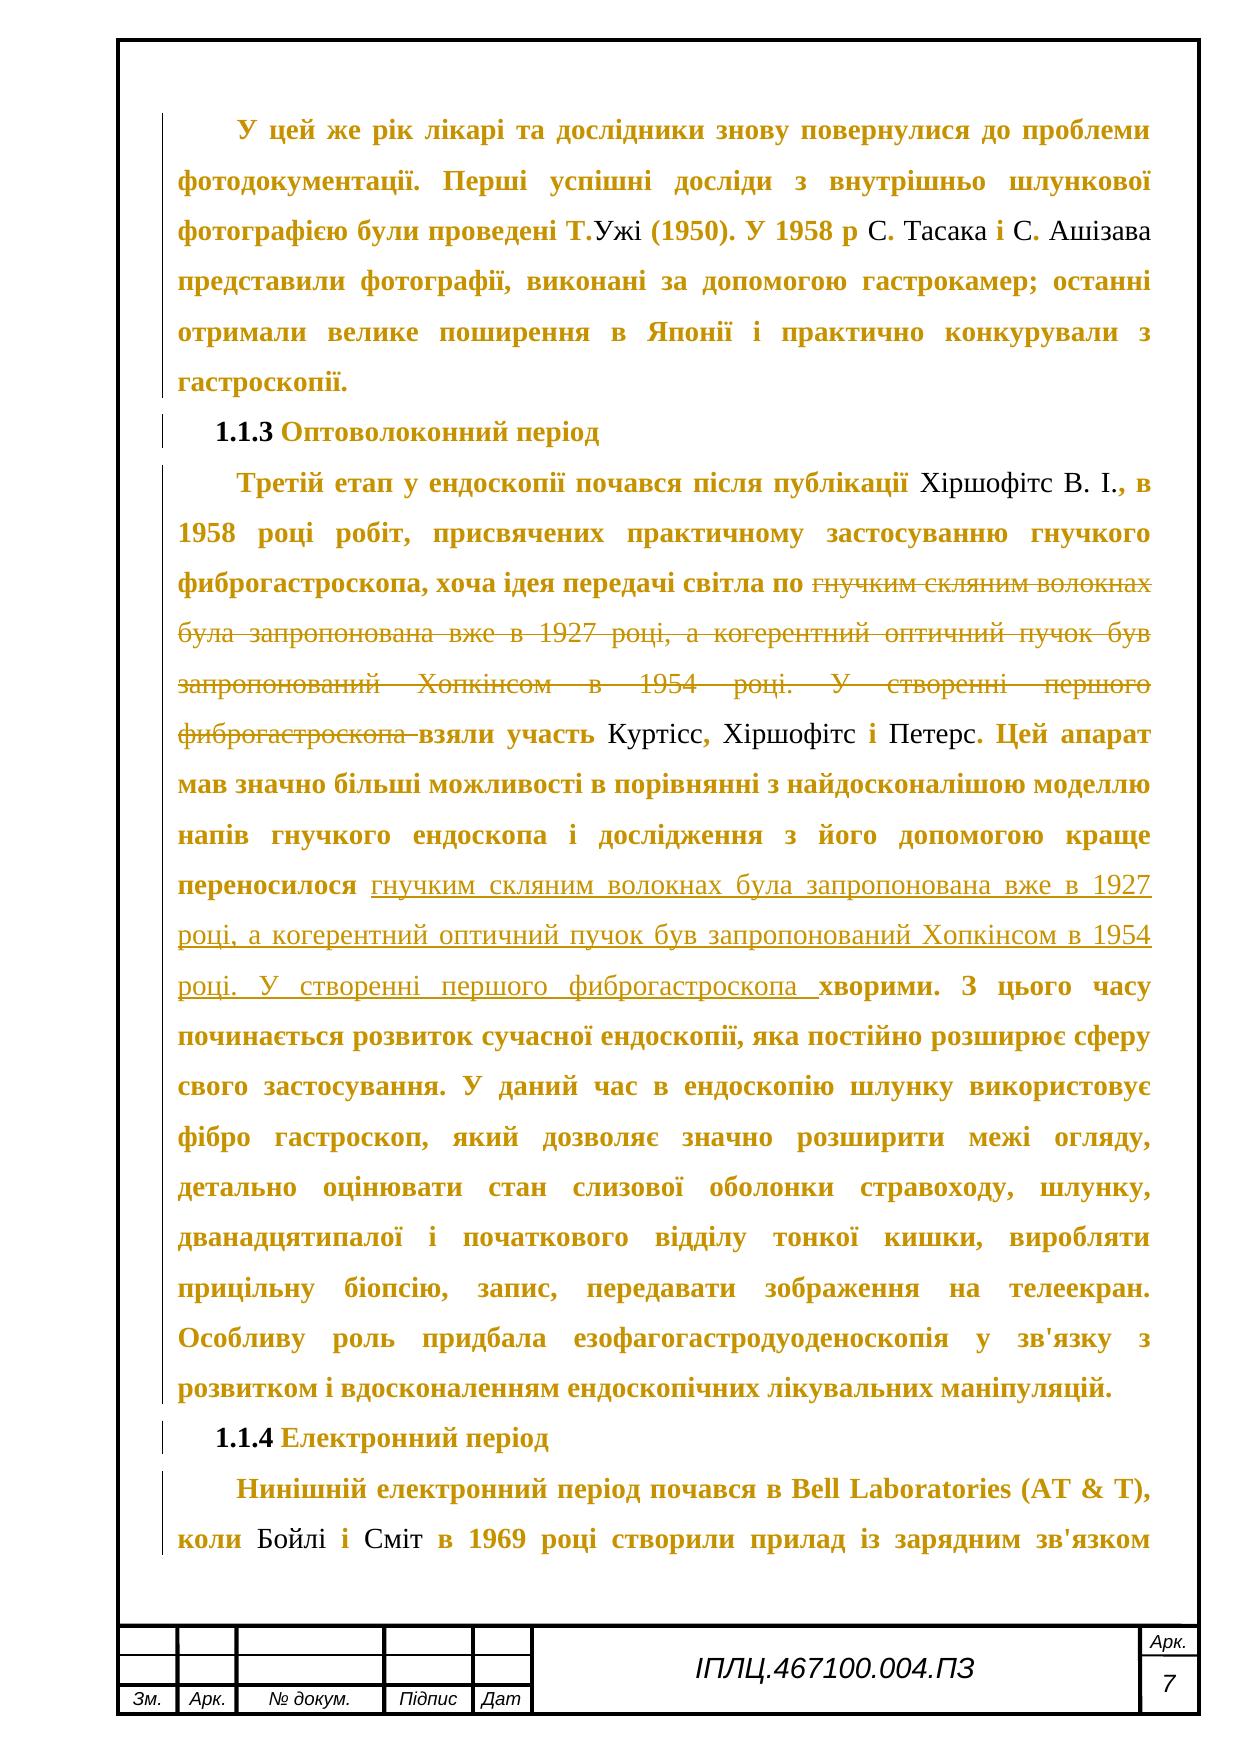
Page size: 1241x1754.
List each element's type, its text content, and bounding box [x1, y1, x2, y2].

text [177, 1471, 1152, 1555]
text У цей же рік лікарі та дослідники знову повернулися до проблеми фотодокументації. Перші успішні досліди з внутрішньо шлункової фотографією були проведені T.Ужі (1950). У 1958 р С. Тасака і С. Ашізава представили фотографії, виконані за допомогою гастрокамер; останні отримали велике поширення в Японії і практично конкурували з гастроскопії. [177, 112, 1152, 398]
subtitle Оптоволоконний період [215, 414, 1152, 448]
subtitle Електронний період [215, 1421, 1152, 1454]
text Третій етап у ендоскопії почався після публікації Хіршофітс В. I., в 1958 році робіт, присвячених практичному застосуванню гнучкого фиброгастроскопа, хоча ідея передачі світла по взяли участь Куртісс, Хіршофітс і Петерс. Цей апарат мав значно більші можливості в порівнянні з найдосконалішою моделлю напів гнучкого ендоскопа і дослідження з його допомогою краще переносилося хворими. З цього часу починається розвиток сучасної ендоскопії, яка постійно розширює сферу свого застосування. У даний час в ендоскопію шлунку використовує фібро гастроскоп, який дозволяє значно розширити межі огляду, детально оцінювати стан слизової оболонки стравоходу, шлунку, дванадцятипалої і початкового відділу тонкої кишки, виробляти прицільну біопсію, запис, передавати зображення на телеекран. Особливу роль придбала езофагогастродуоденоскопія у зв'язку з розвитком і вдосконаленням ендоскопічних лікувальних маніпуляцій. [177, 947, 1152, 1404]
text Третій етап у ендоскопії почався після публікації Хіршофітс В. I., в 1958 році робіт, присвячених практичному застосуванню гнучкого фиброгастроскопа, хоча ідея передачі світла по взяли участь Куртісс, Хіршофітс і Петерс. Цей апарат мав значно більші можливості в порівнянні з найдосконалішою моделлю напів гнучкого ендоскопа і дослідження з його допомогою краще переносилося хворими. З цього часу починається розвиток сучасної ендоскопії, яка постійно розширює сферу свого застосування. У даний час в ендоскопію шлунку використовує фібро гастроскоп, який дозволяє значно розширити межі огляду, детально оцінювати стан слизової оболонки стравоходу, шлунку, дванадцятипалої і початкового відділу тонкої кишки, виробляти прицільну біопсію, запис, передавати зображення на телеекран. Особливу роль придбала езофагогастродуоденоскопія у зв'язку з розвитком і вдосконаленням ендоскопічних лікувальних маніпуляцій. [177, 465, 1152, 946]
